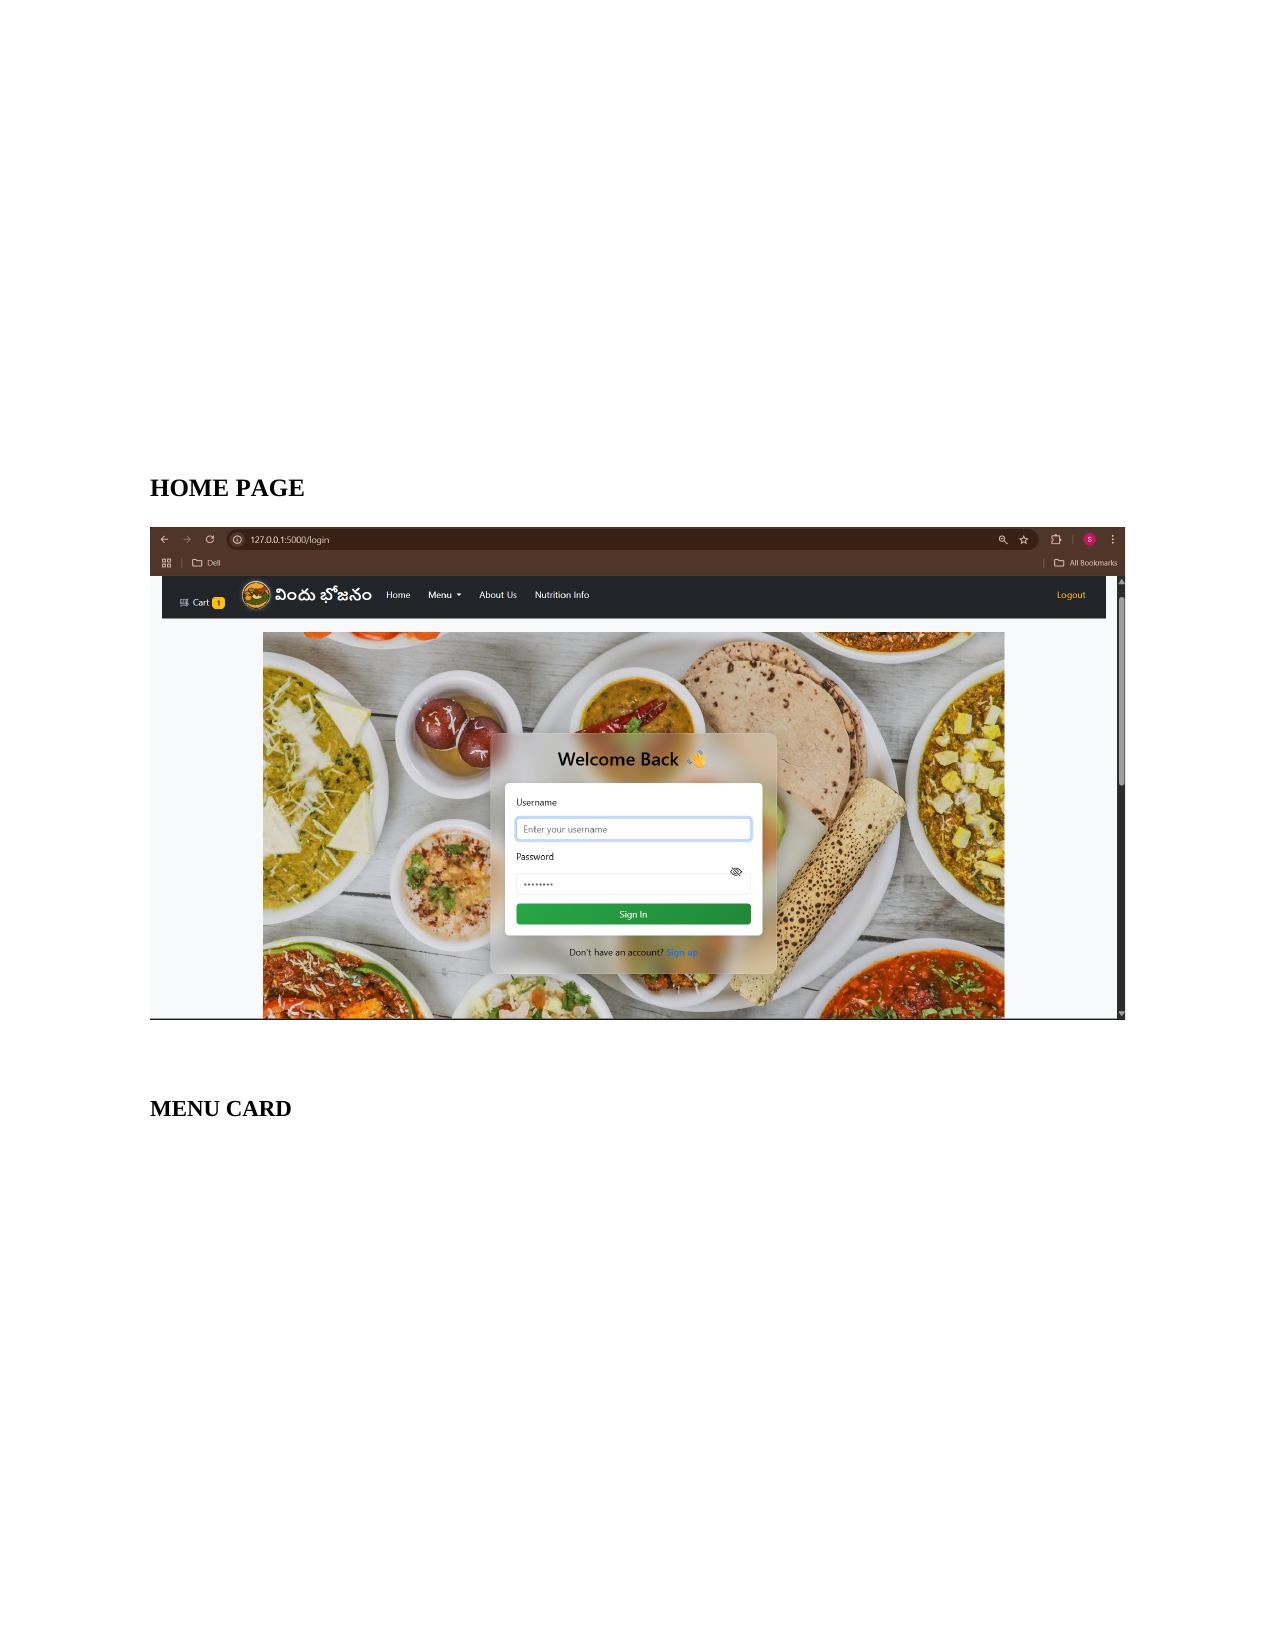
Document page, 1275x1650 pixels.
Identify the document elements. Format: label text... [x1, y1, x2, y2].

text MENU CARD [150, 1096, 1125, 1122]
text HOME PAGE [150, 473, 1125, 502]
picture [150, 527, 1125, 1020]
